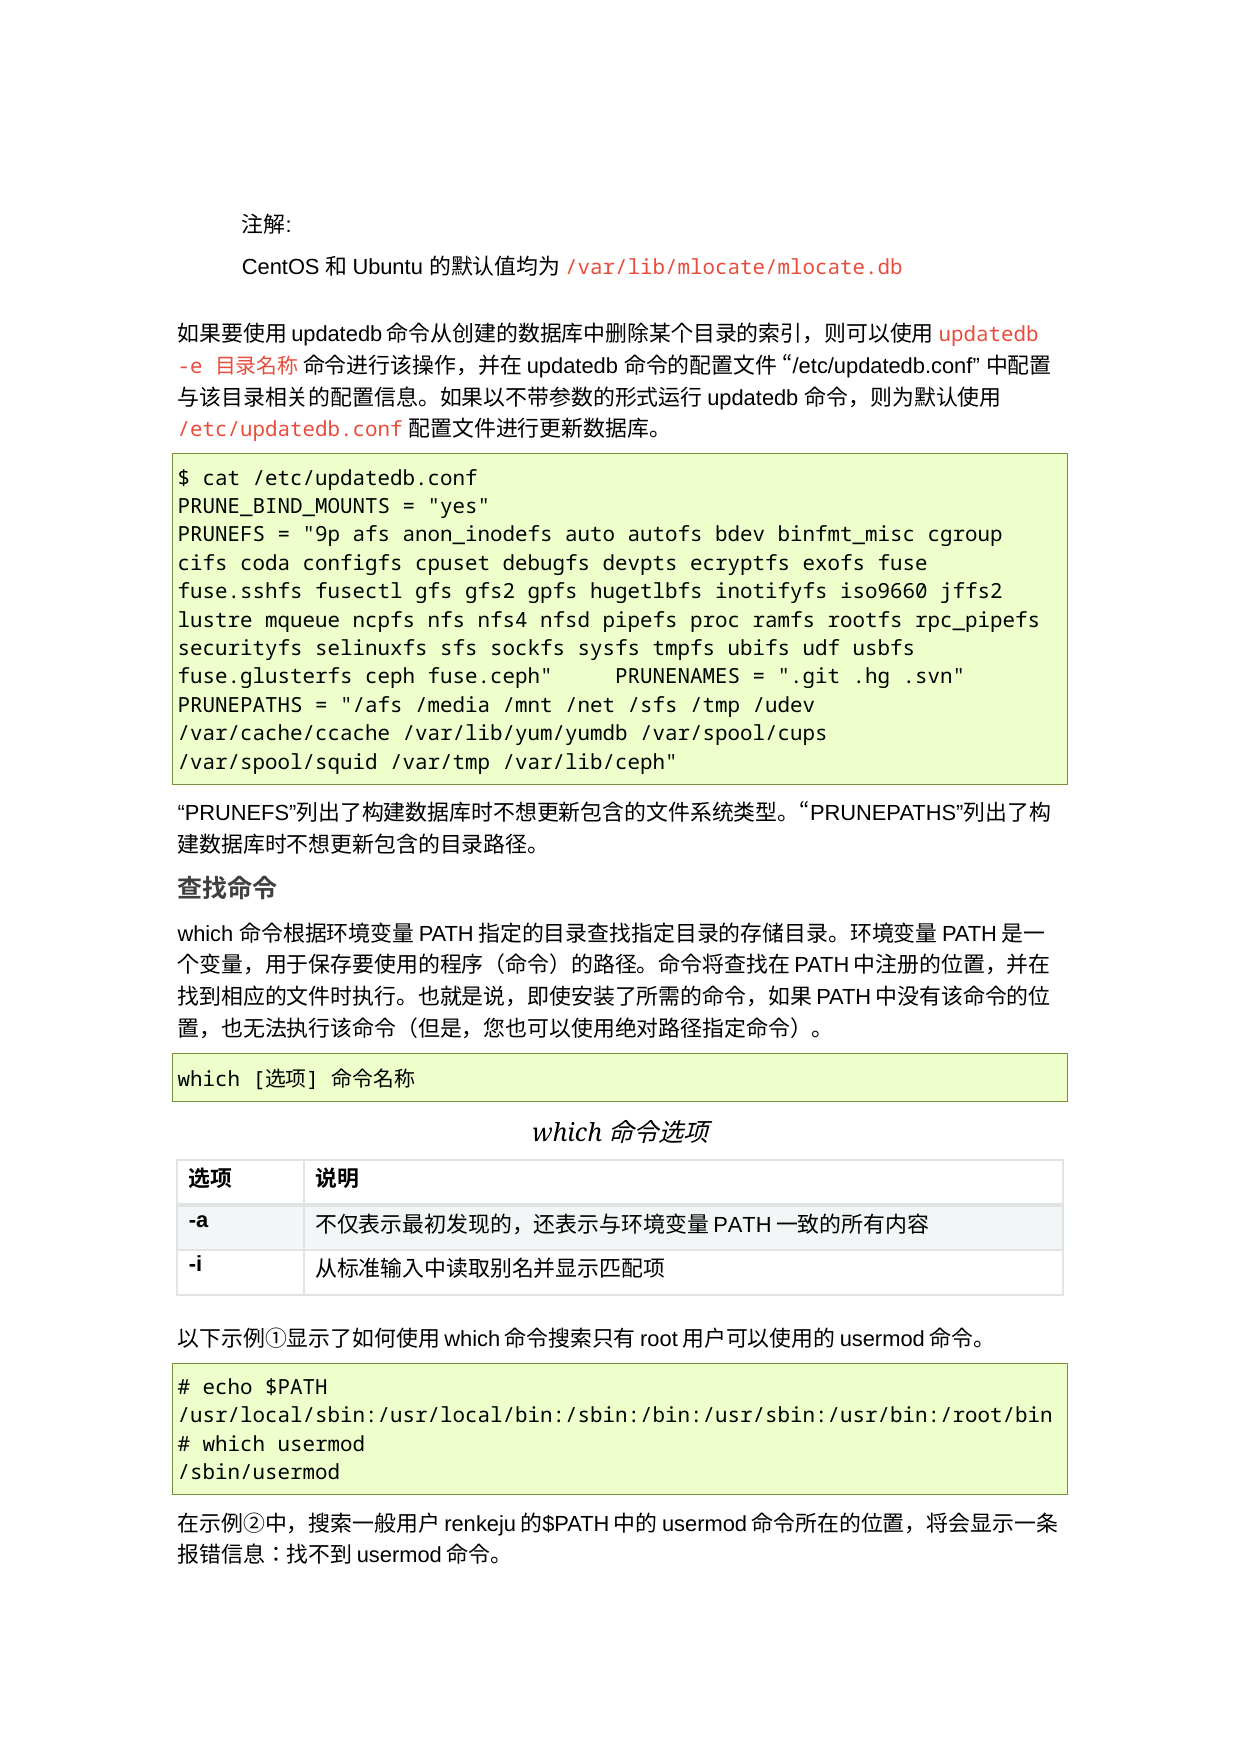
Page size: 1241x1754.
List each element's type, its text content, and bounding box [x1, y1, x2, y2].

text which 命令根据环境变量PATH指定的目录查找指定目录的存储目录。环境变量PATH是一个变量，用于保存要使用的程序（命令）的路径。命令将查找在PATH中注册的位置，并在找到相应的文件时执行。也就是说，即使安装了所需的命令，如果PATH中没有该命令的位置，也无法执行该命令（但是，您也可以使用绝对路径指定命令）。 [177, 916, 1063, 1042]
text “PRUNEFS”列出了构建数据库时不想更新包含的文件系统类型。“PRUNEPATHS”列出了构建数据库时不想更新包含的目录路径。 [177, 795, 1063, 858]
table_cell CentOS 和 Ubuntu 的默认值均为 /var/lib/mlocate/mlocate.db [230, 249, 1010, 291]
text which 命令选项 [177, 1112, 1063, 1148]
table_cell 不仅表示最初发现的，还表示与环境变量PATH一致的所有内容 [305, 1207, 1062, 1249]
table_cell -a [178, 1207, 303, 1249]
text 如果要使用updatedb命令从创建的数据库中删除某个目录的索引，则可以使用 updatedb -e 目录名称 命令进行该操作，并在 updatedb 命令的配置文件 “/etc/updatedb.conf” 中配置与该目录相关的配置信息。如果以不带参数的形式运行 updatedb 命令，则为默认使用 /etc/updatedb.conf 配置文件进行更新数据库。 [177, 316, 1063, 443]
text which [选项] 命令名称 [173, 1054, 1067, 1101]
table_header 注解: [230, 207, 1010, 249]
table_cell -i [178, 1251, 303, 1293]
subtitle 查找命令 [177, 869, 1063, 905]
table_header 选项 [178, 1161, 303, 1203]
text 在示例②中，搜索一般用户renkeju的$PATH中的usermod命令所在的位置，将会显示一条报错信息：找不到usermod命令。 [177, 1506, 1063, 1569]
text 以下示例①显示了如何使用which命令搜索只有root用户可以使用的usermod命令。 [177, 1321, 1063, 1352]
text # echo $PATH /usr/local/sbin:/usr/local/bin:/sbin:/bin:/usr/sbin:/usr/bin:/root/bin # which usermod /sbin/usermod [173, 1364, 1067, 1494]
text $ cat /etc/updatedb.conf PRUNE_BIND_MOUNTS = "yes" PRUNEFS = "9p afs anon_inodefs auto autofs bdev binfmt_misc cgroup cifs coda configfs cpuset debugfs devpts ecryptfs exofs fuse fuse.sshfs fusectl gfs gfs2 gpfs hugetlbfs inotifyfs iso9660 jffs2 lustre mqueue ncpfs nfs nfs4 nfsd pipefs proc ramfs rootfs rpc_pipefs securityfs selinuxfs sfs sockfs sysfs tmpfs ubifs udf usbfs fuse.glusterfs ceph fuse.ceph" PRUNENAMES = ".git .hg .svn" PRUNEPATHS = "/afs /media /mnt /net /sfs /tmp /udev /var/cache/ccache /var/lib/yum/yumdb /var/spool/cups /var/spool/squid /var/tmp /var/lib/ceph" [173, 454, 1067, 784]
table_cell 从标准输入中读取别名并显示匹配项 [305, 1251, 1062, 1293]
table_header 说明 [305, 1161, 1062, 1203]
